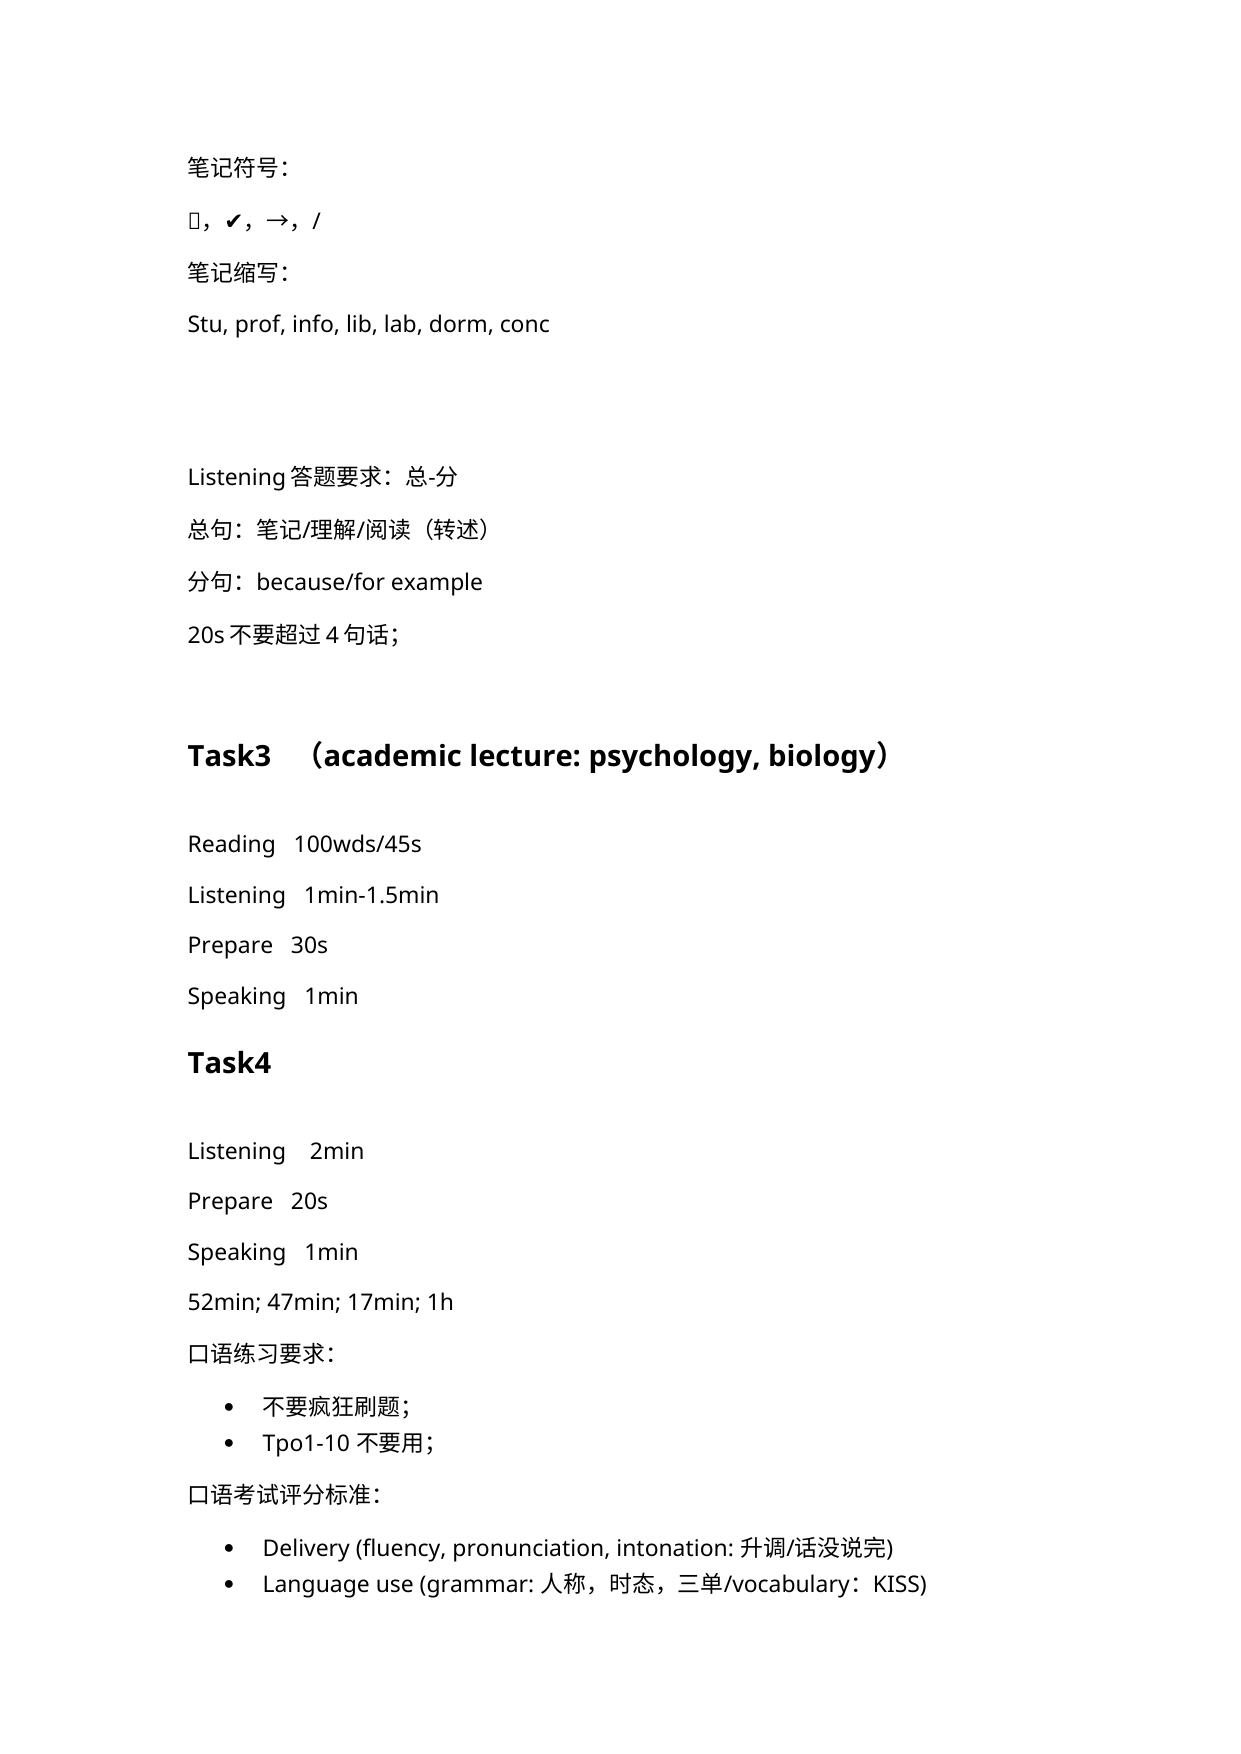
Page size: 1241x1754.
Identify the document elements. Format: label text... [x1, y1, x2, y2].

subtitle Task3 （academic lecture: psychology, biology） [187, 732, 1053, 774]
text 总句：笔记/理解/阅读（转述） [187, 511, 1053, 545]
text 笔记符号： [187, 150, 1053, 183]
list Language use (grammar: 人称，时态，三单/vocabulary：KISS) [225, 1566, 1053, 1599]
text Speaking 1min [187, 1236, 1053, 1267]
list 不要疯狂刷题； [225, 1389, 1053, 1422]
text 口语练习要求： [187, 1336, 1053, 1369]
text 52min; 47min; 17min; 1h [187, 1286, 1053, 1317]
list Delivery (fluency, pronunciation, intonation: 升调/话没说完) [225, 1530, 1053, 1563]
text 20s不要超过4句话； [187, 617, 1053, 650]
text Listening答题要求：总-分 [187, 459, 1053, 492]
text Reading 100wds/45s [187, 828, 1053, 860]
text Listening 1min-1.5min [187, 879, 1053, 910]
subtitle Task4 [187, 1043, 1053, 1082]
list Tpo1-10 不要用； [225, 1425, 1053, 1458]
text 笔记缩写： [187, 255, 1053, 288]
text Stu, prof, info, lib, lab, dorm, conc [187, 308, 1053, 339]
text 口语考试评分标准： [187, 1477, 1053, 1511]
text Listening 2min [187, 1135, 1053, 1166]
text Prepare 30s [187, 929, 1053, 961]
text ❌，✔，→，/ [187, 202, 1053, 236]
text Speaking 1min [187, 980, 1053, 1011]
text 分句：because/for example [187, 564, 1053, 597]
text Prepare 20s [187, 1185, 1053, 1216]
